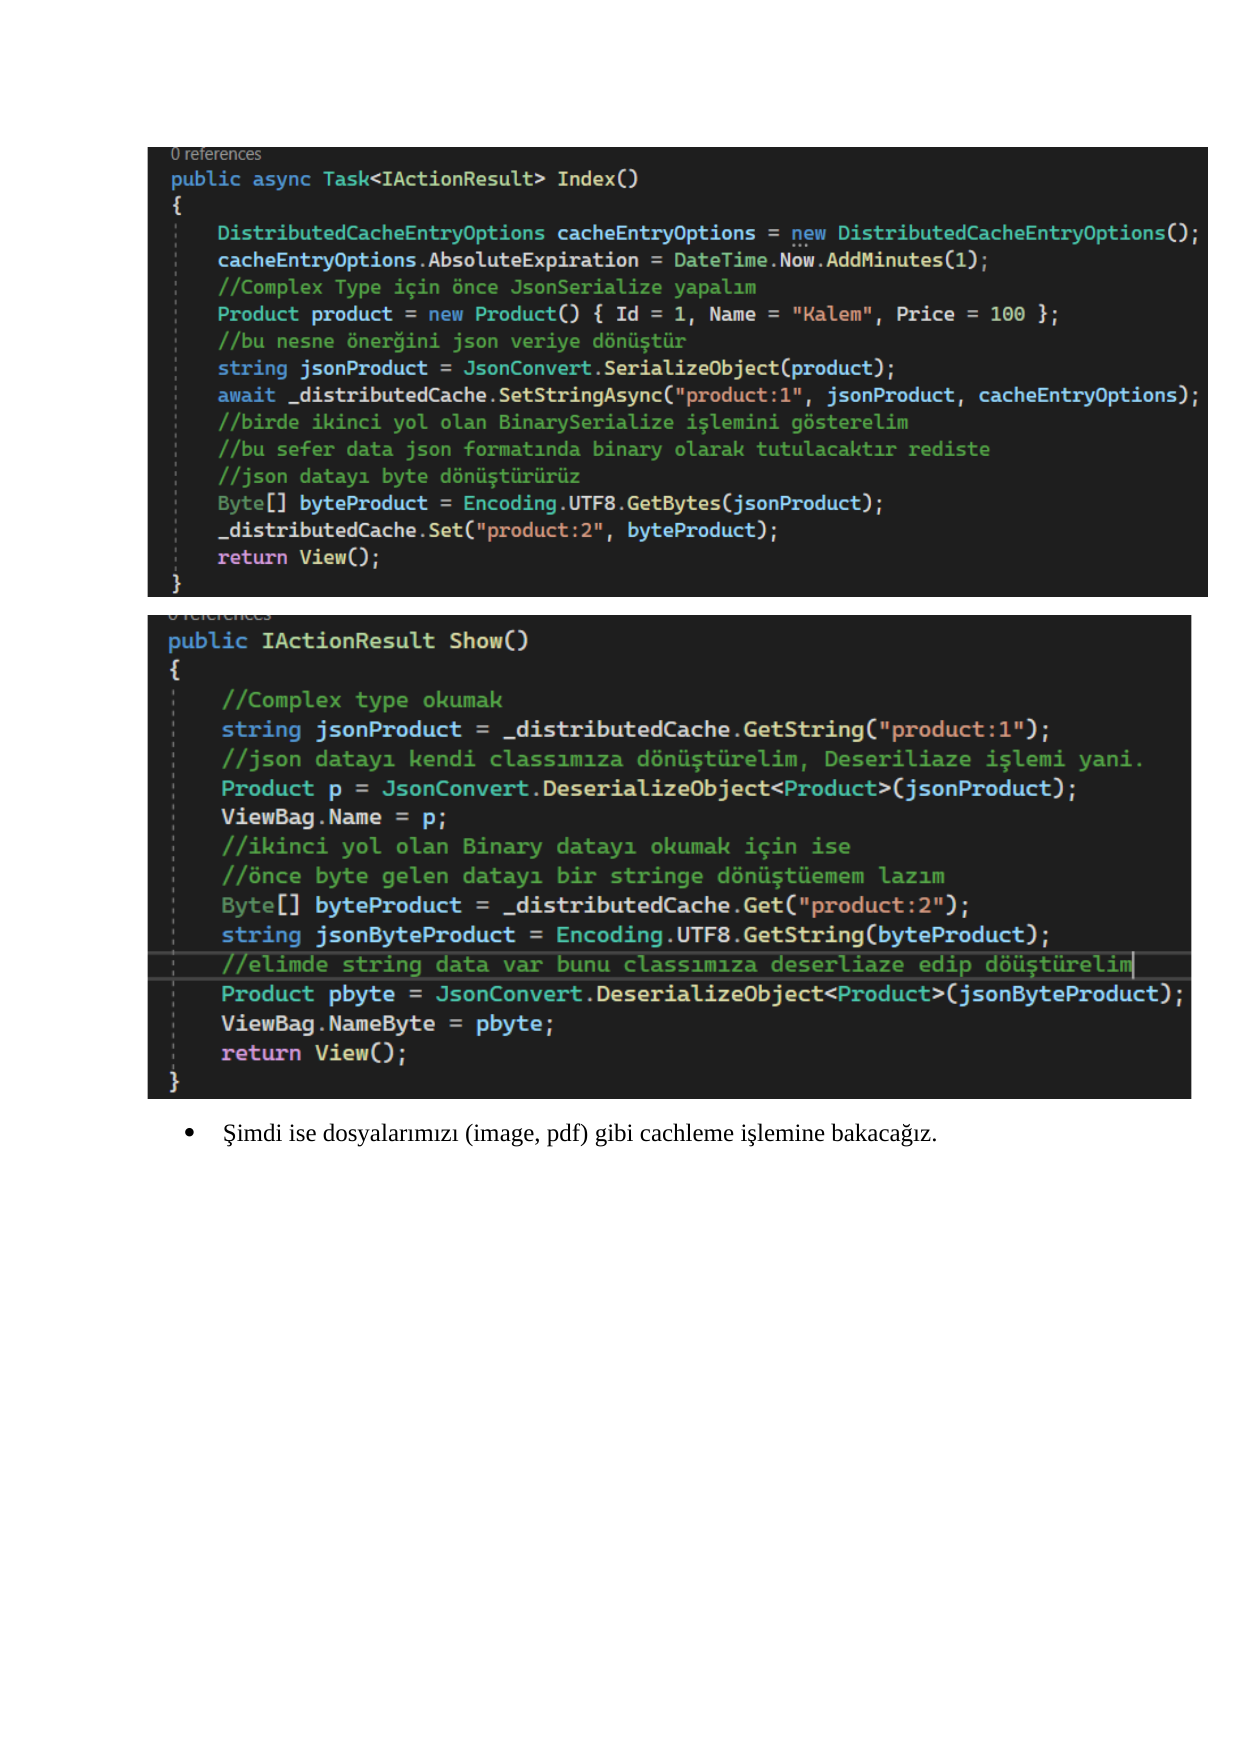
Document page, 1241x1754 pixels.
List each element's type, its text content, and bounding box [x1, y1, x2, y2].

picture [147, 147, 1208, 597]
list Şimdi ise dosyalarımızı (image, pdf) gibi cachleme işlemine bakacağız. [185, 1118, 1093, 1147]
picture [147, 615, 1192, 1099]
